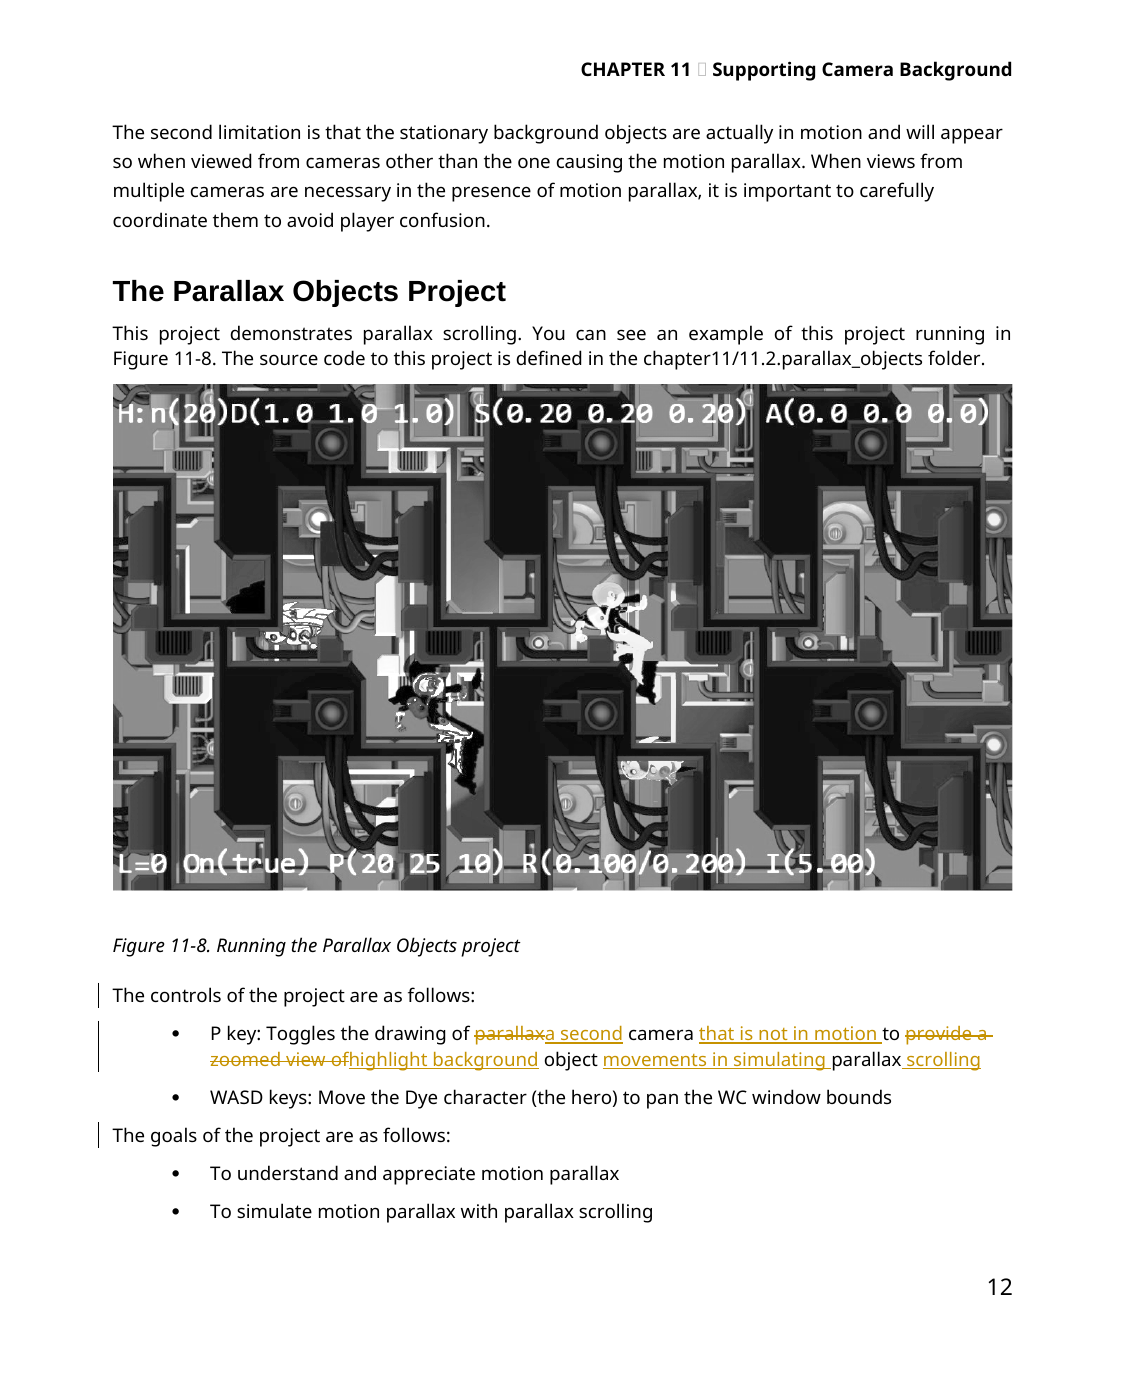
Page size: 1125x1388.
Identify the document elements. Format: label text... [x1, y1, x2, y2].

text Figure 11-8. Running the Parallax Objects project [112, 932, 1012, 958]
text P key: Toggles the drawing of camera to object parallax [172, 1021, 1012, 1072]
text To simulate motion parallax with parallax scrolling [172, 1198, 1012, 1224]
text The controls of the project are as follows: [112, 983, 1012, 1008]
subtitle The Parallax Objects Project [112, 274, 1012, 307]
text This project demonstrates parallax scrolling. You can see an example of this project running in Figure 11-8. The source code to this project is defined in the chapter11/11.2.parallax_objects folder. [112, 320, 1012, 371]
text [112, 119, 1012, 233]
text WASD keys: Move the Dye character (the hero) to pan the WC window bounds [172, 1084, 1012, 1110]
text The goals of the project are as follows: [112, 1122, 1012, 1148]
text To understand and appreciate motion parallax [172, 1160, 1012, 1186]
